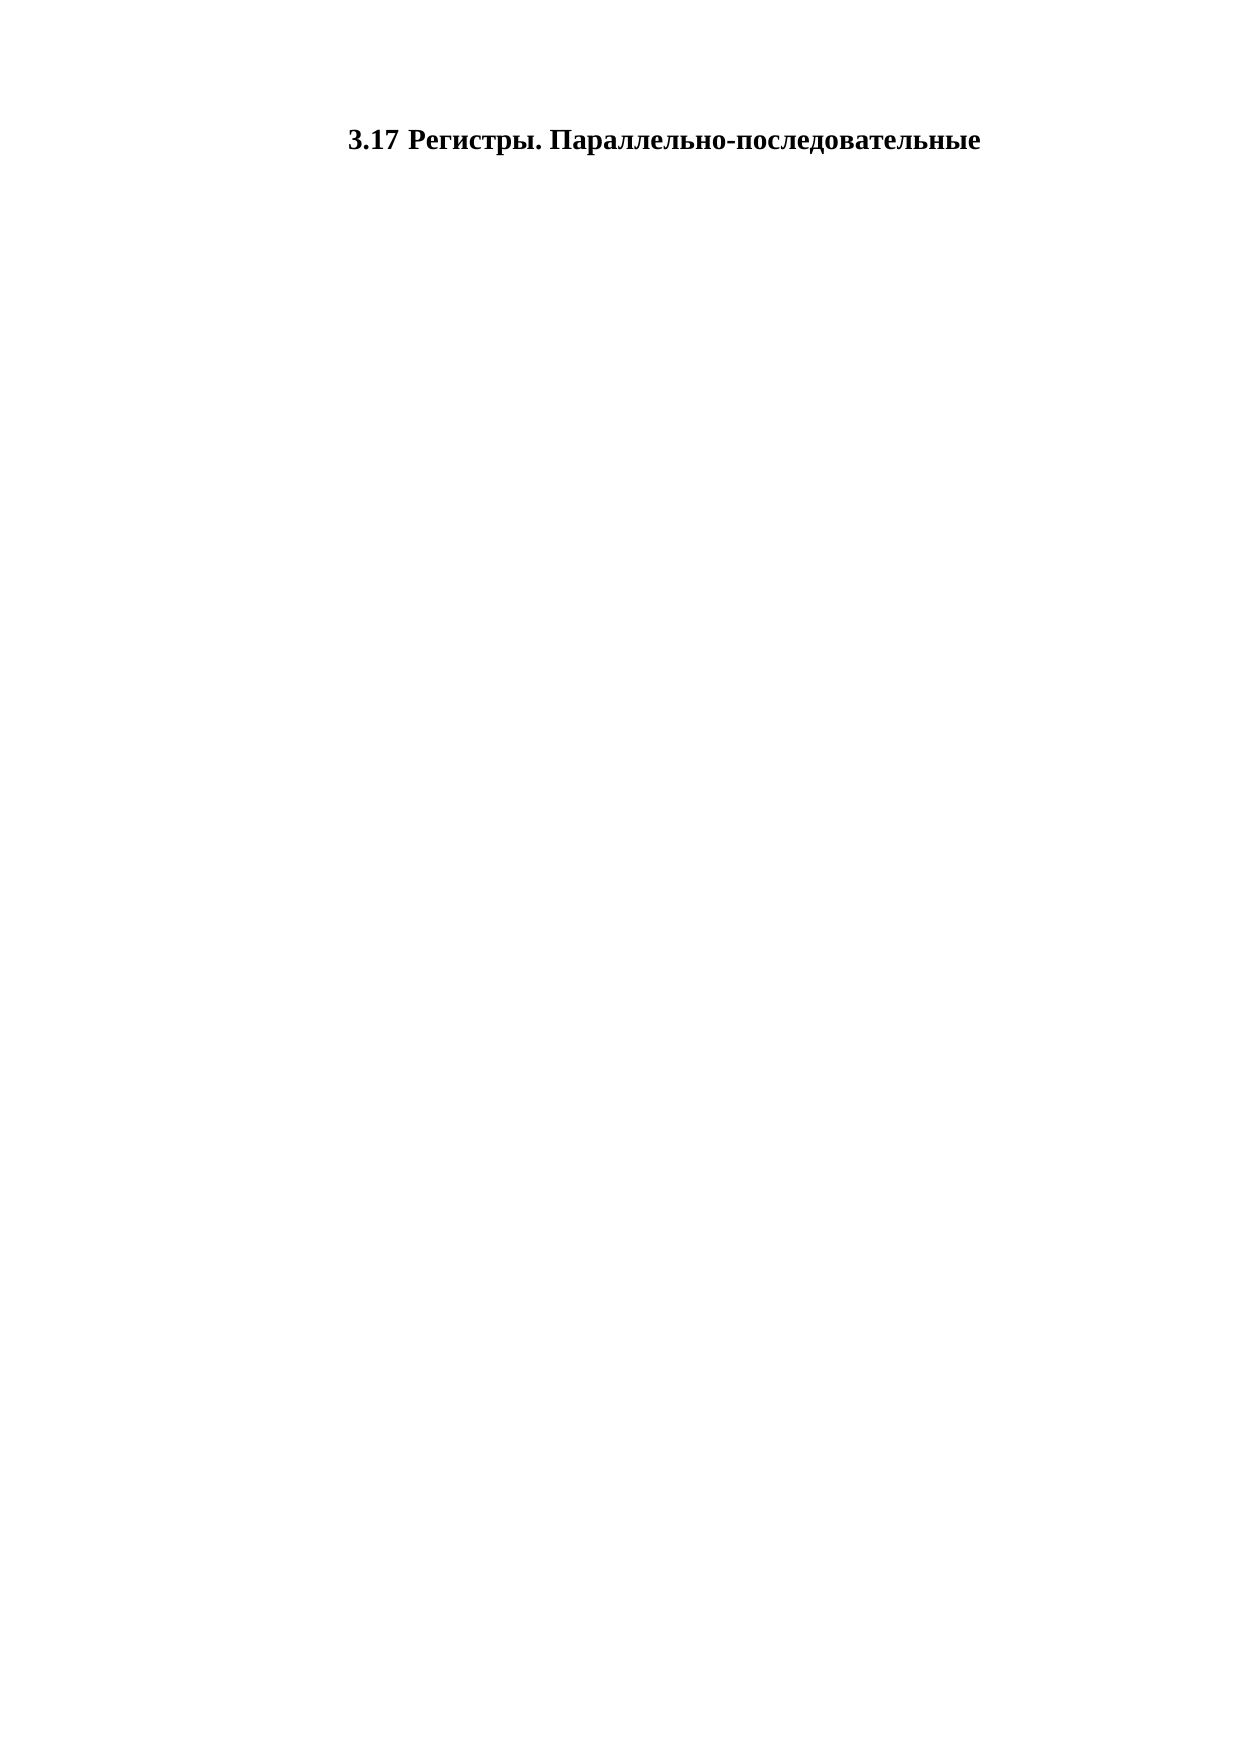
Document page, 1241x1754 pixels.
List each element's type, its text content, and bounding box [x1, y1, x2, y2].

subtitle Регистры. Параллельно-последовательные [177, 122, 1152, 156]
